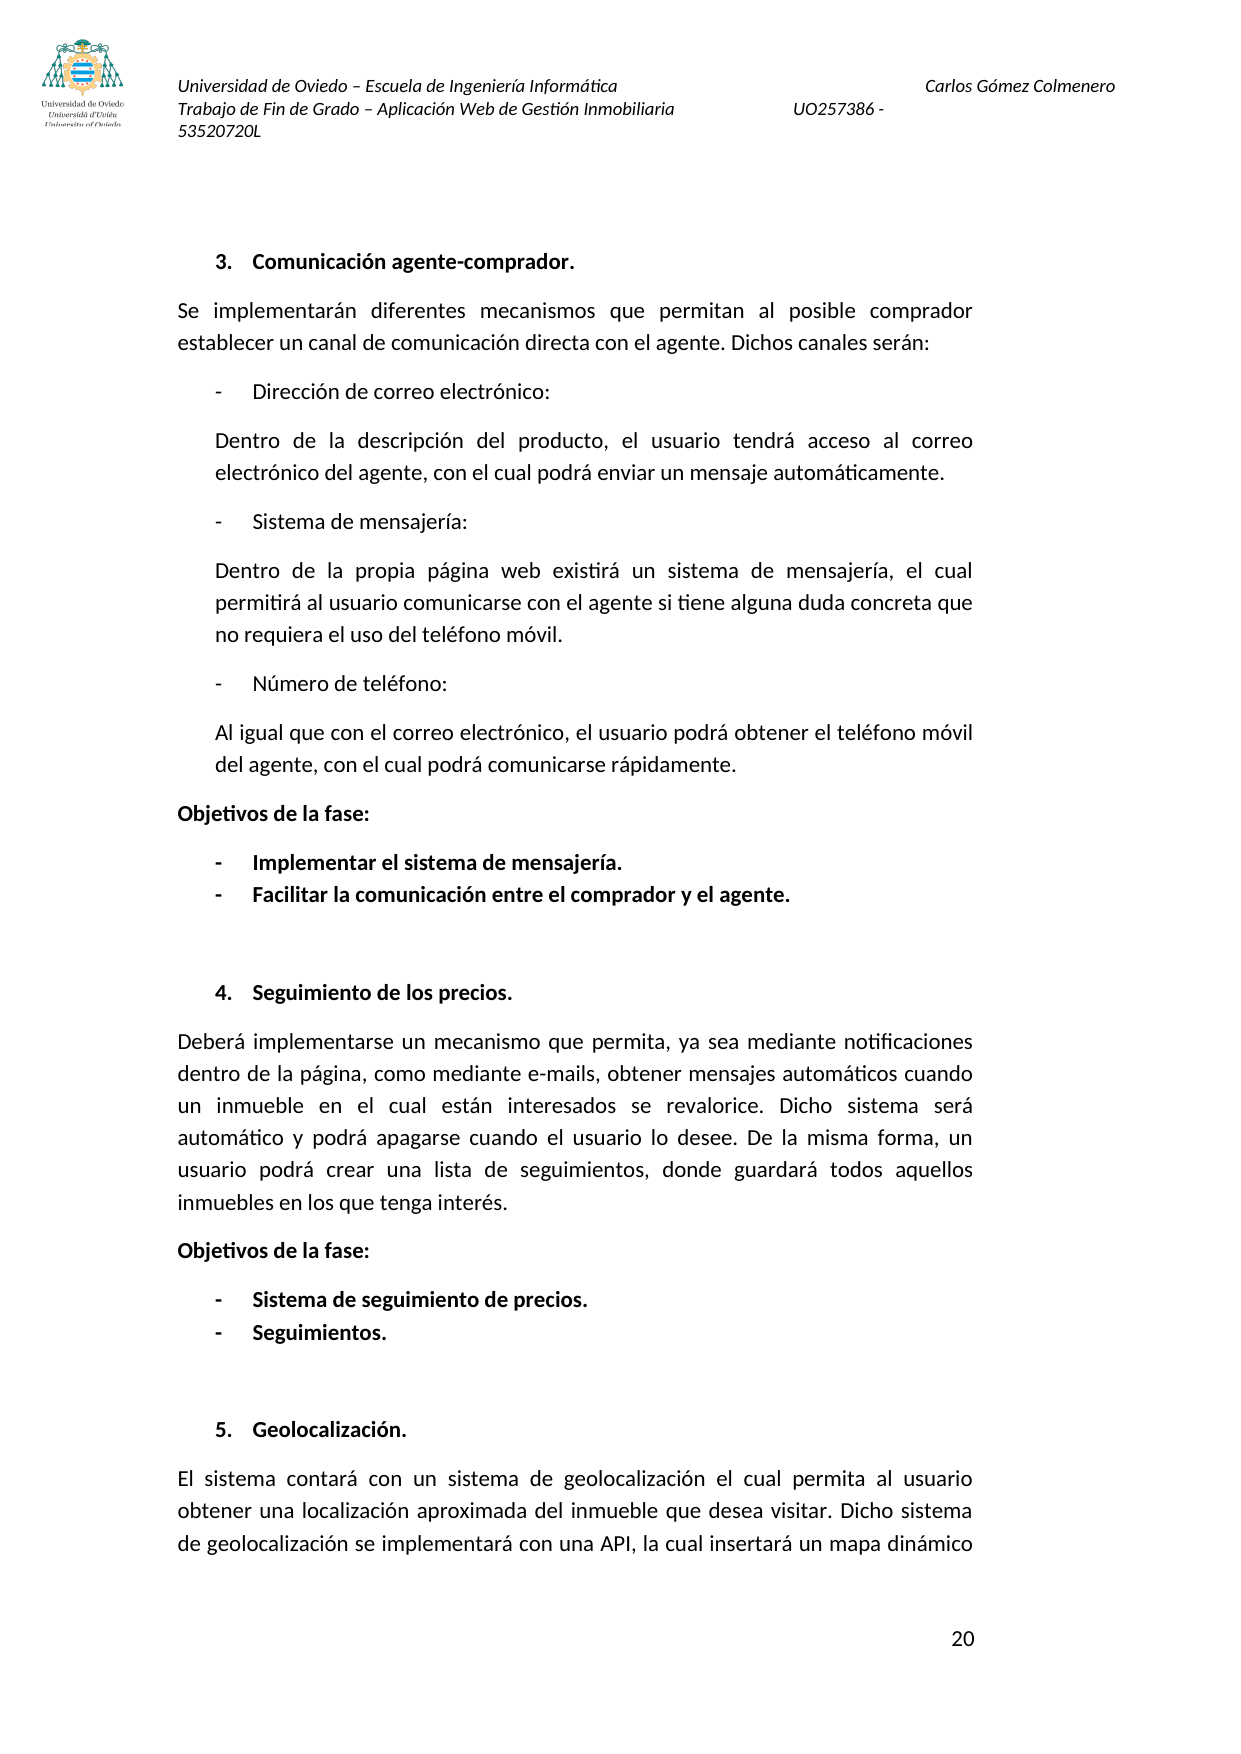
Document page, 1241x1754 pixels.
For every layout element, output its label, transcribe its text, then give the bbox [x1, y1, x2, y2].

list Facilitar la comunicación entre el comprador y el agente. [215, 880, 974, 908]
list Sistema de mensajería: [215, 507, 974, 535]
list Seguimientos. [215, 1318, 974, 1346]
picture [36, 38, 124, 126]
text Objetivos de la fase: [177, 799, 974, 827]
text Dentro de la descripción del producto, el usuario tendrá acceso al correo electrónico del agente, con el cual podrá enviar un mensaje automáticamente. [215, 426, 974, 486]
list Seguimiento de los precios. [215, 978, 974, 1006]
text Se implementarán diferentes mecanismos que permitan al posible comprador establecer un canal de comunicación directa con el agente. Dichos canales serán: [177, 296, 974, 357]
text Al igual que con el correo electrónico, el usuario podrá obtener el teléfono móvil del agente, con el cual podrá comunicarse rápidamente. [215, 718, 974, 778]
list Dirección de correo electrónico: [215, 377, 974, 405]
list Número de teléfono: [215, 669, 974, 697]
text Deberá implementarse un mecanismo que permita, ya sea mediante notificaciones dentro de la página, como mediante e-mails, obtener mensajes automáticos cuando un inmueble en el cual están interesados se revalorice. Dicho sistema será automático y podrá apagarse cuando el usuario lo desee. De la misma forma, un usuario podrá crear una lista de seguimientos, donde guardará todos aquellos inmuebles en los que tenga interés. [177, 1027, 974, 1216]
list Geolocalización. [215, 1415, 974, 1443]
text Dentro de la propia página web existirá un sistema de mensajería, el cual permitirá al usuario comunicarse con el agente si tiene alguna duda concreta que no requiera el uso del teléfono móvil. [215, 556, 974, 648]
list Sistema de seguimiento de precios. [215, 1286, 974, 1313]
list Comunicación agente-comprador. [215, 247, 974, 276]
text Objetivos de la fase: [177, 1237, 974, 1265]
list Implementar el sistema de mensajería. [215, 848, 974, 876]
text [177, 1464, 974, 1557]
